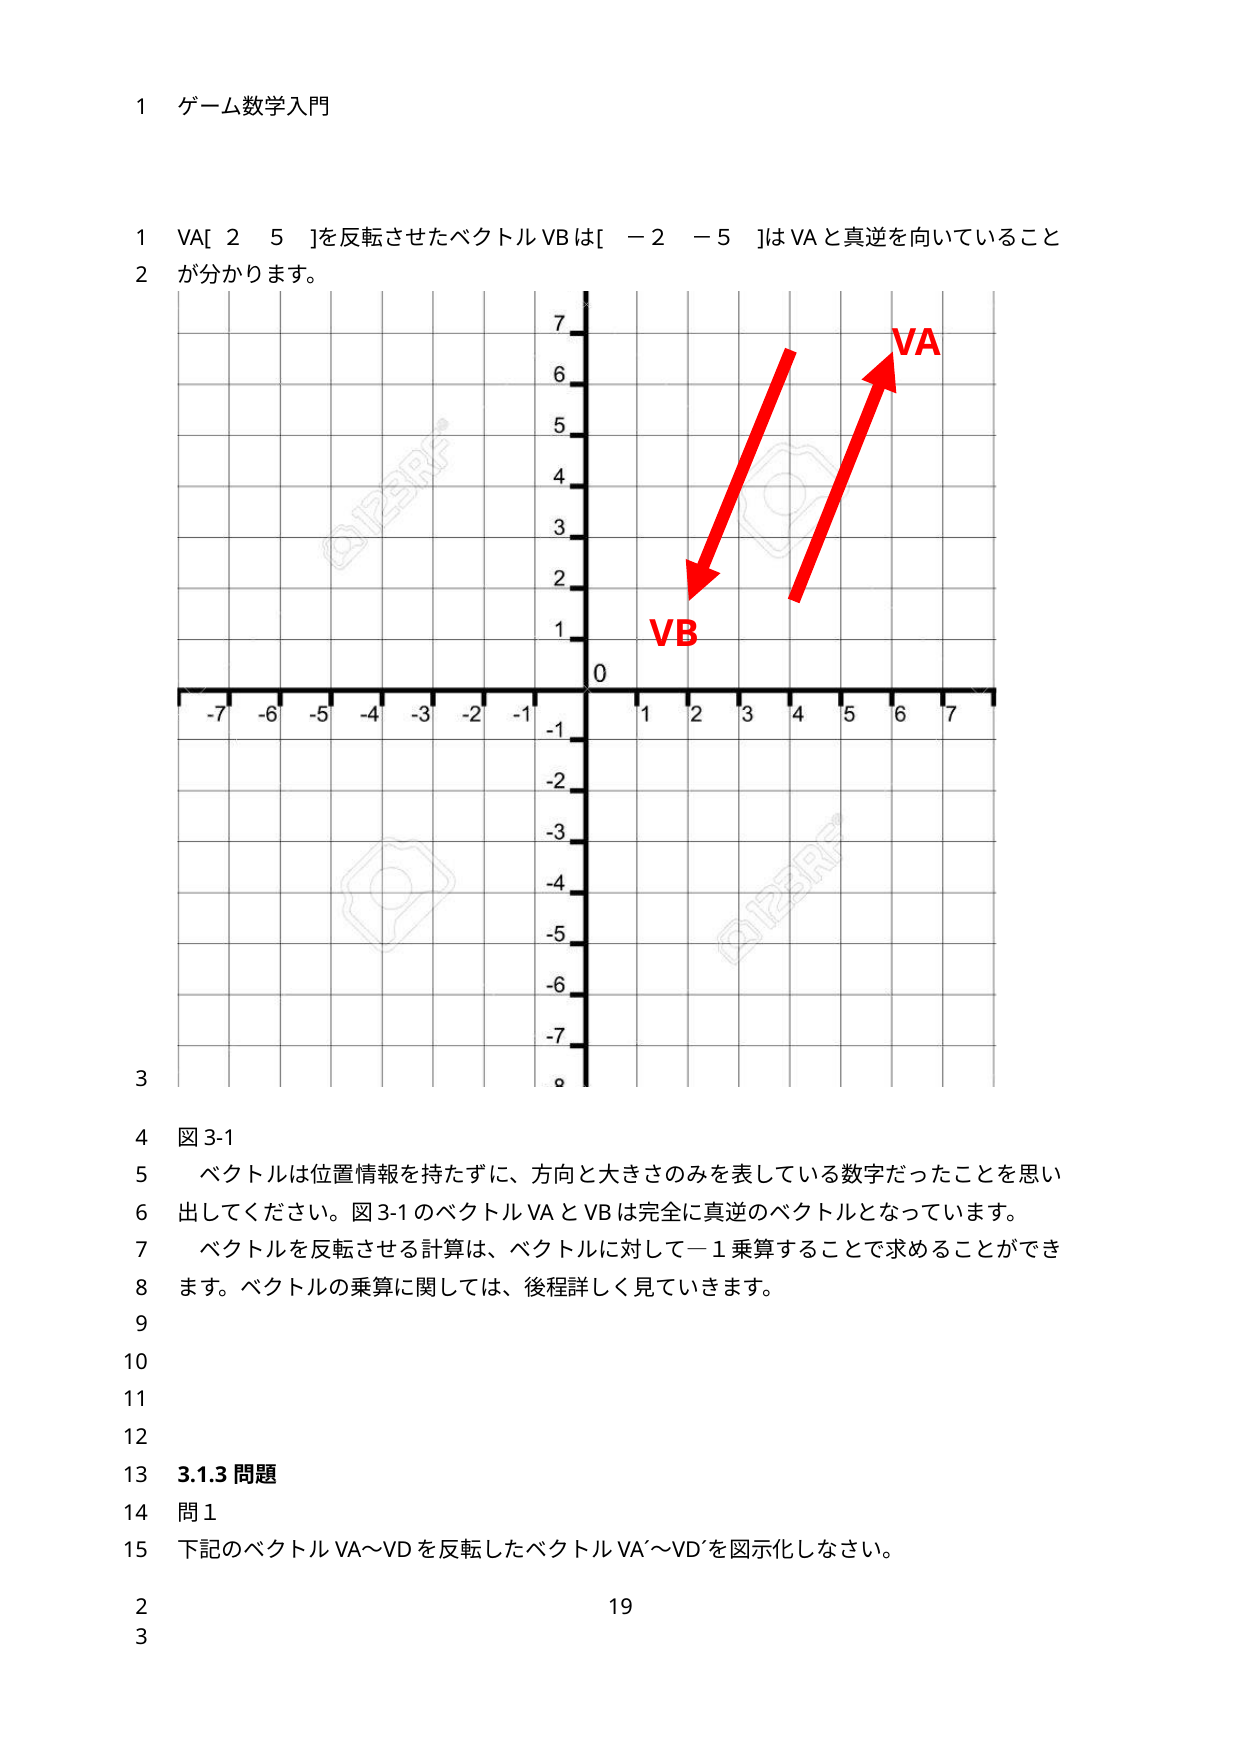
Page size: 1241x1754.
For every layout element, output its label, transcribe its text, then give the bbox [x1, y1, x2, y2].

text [177, 217, 1063, 292]
picture [177, 291, 997, 1087]
text ベクトルを反転させる計算は、ベクトルに対して―１乗算することで求めることができます。ベクトルの乗算に関しては、後程詳しく見ていきます。 [177, 1229, 1063, 1304]
text 下記のベクトルVA～VDを反転したベクトルVA´～VD´を図示化しなさい。 [177, 1529, 1063, 1567]
subtitle 3.1.3 問題 [177, 1454, 1063, 1492]
text ベクトルは位置情報を持たずに、方向と大きさのみを表している数字だったことを思い出してください。図3-1のベクトルVAとVBは完全に真逆のベクトルとなっています。 [177, 1154, 1063, 1229]
text 図3-1 [177, 1117, 1063, 1154]
text 問１ [177, 1492, 1063, 1529]
